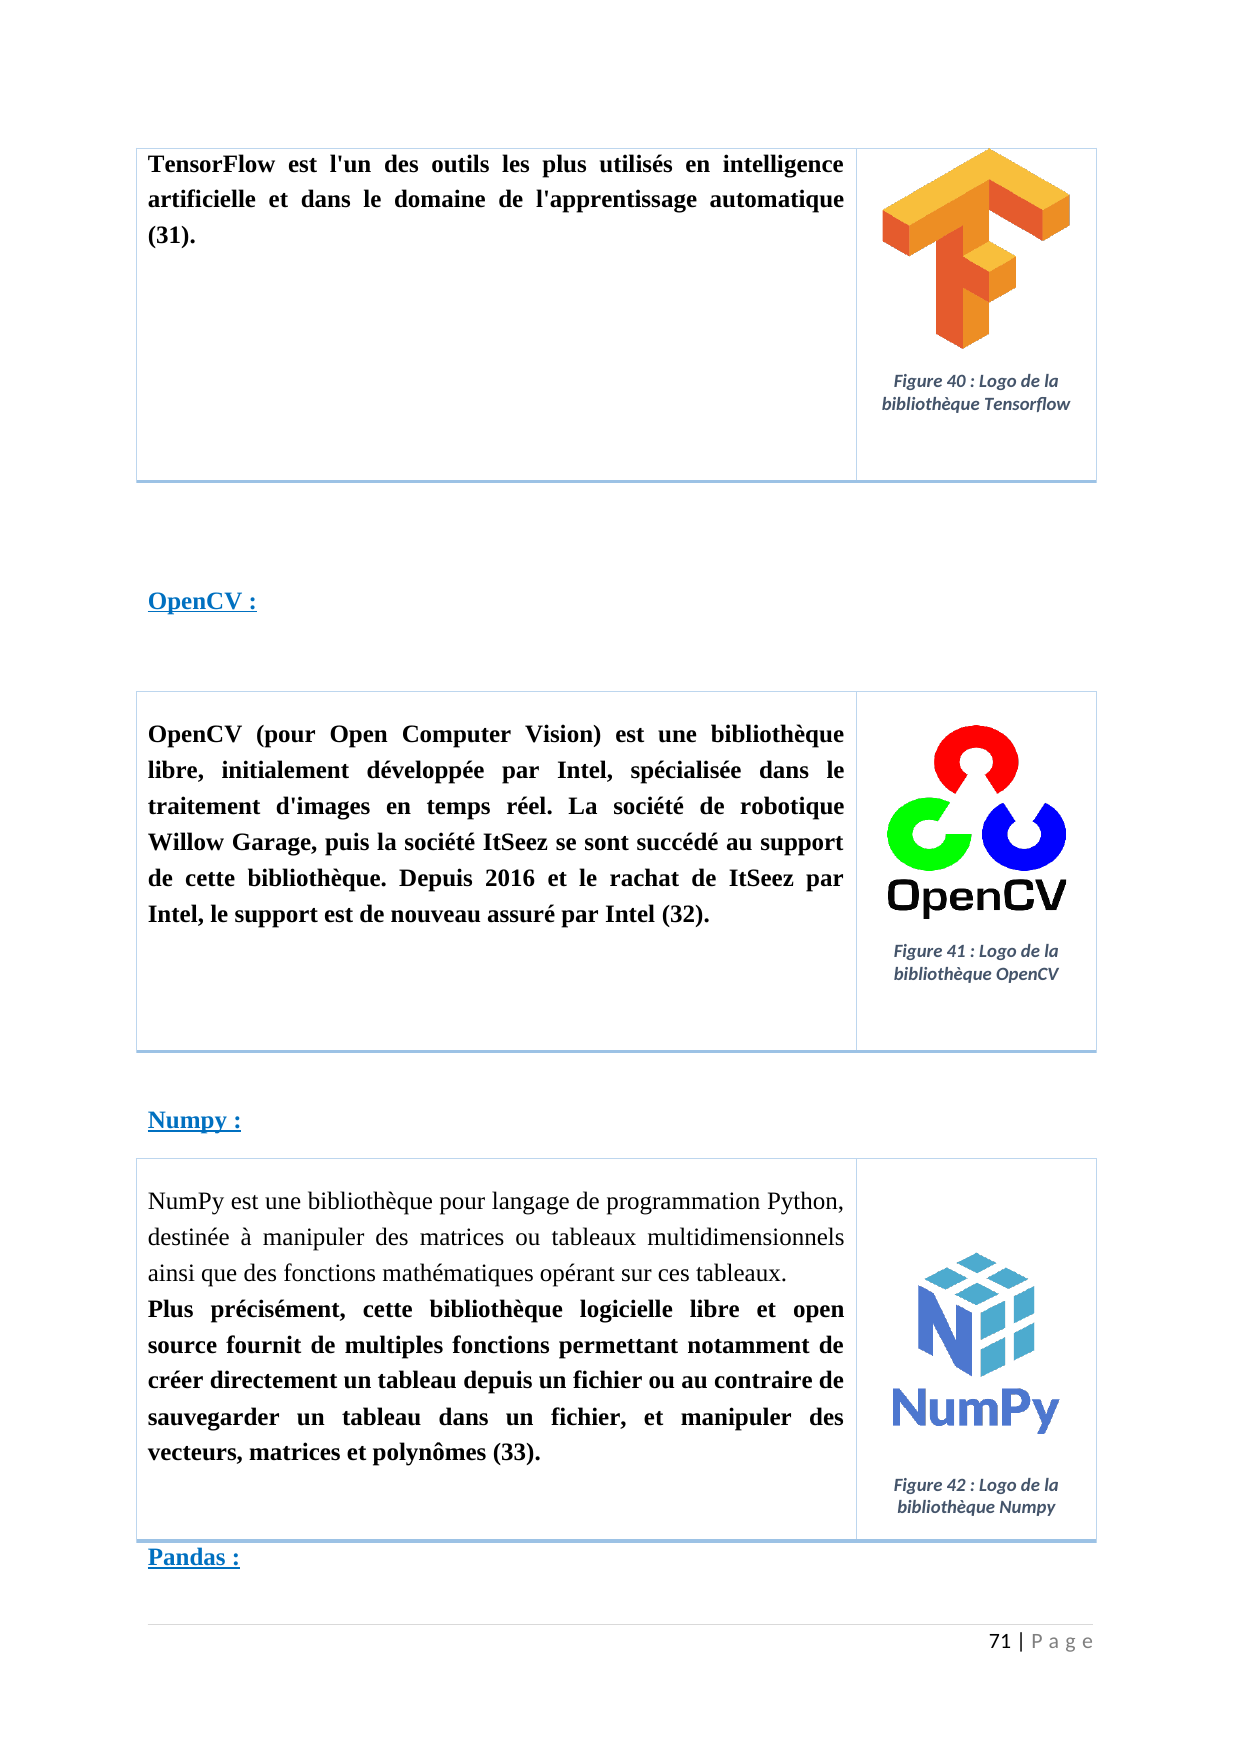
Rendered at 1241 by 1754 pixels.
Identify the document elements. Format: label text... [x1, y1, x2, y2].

picture [868, 1236, 1084, 1452]
text Pandas : [148, 1543, 1093, 1571]
table_header OpenCV (pour Open Computer Vision) est une bibliothèque libre, initialement développée par Intel, spécialisée dans le traitement d'images en temps réel. La société de robotique Willow Garage, puis la société ItSeez se sont succédé au support de cette bibliothèque. Depuis 2016 et le rachat de ItSeez par Intel, le support est de nouveau assuré par Intel . [137, 692, 856, 1050]
picture [886, 725, 1067, 919]
text OpenCV : [148, 586, 1093, 614]
text Numpy : [148, 1105, 1093, 1134]
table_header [857, 149, 1096, 480]
table_header NumPy est une bibliothèque pour langage de programmation Python, destinée à manipuler des matrices ou tableaux multidimensionnels ainsi que des fonctions mathématiques opérant sur ces tableaux. Plus précisément, cette bibliothèque logicielle libre et open source fournit de multiples fonctions permettant notamment de créer directement un tableau depuis un fichier ou au contraire de sauvegarder un tableau dans un fichier, et manipuler des vecteurs, matrices et polynômes . [137, 1159, 856, 1539]
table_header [137, 149, 856, 480]
picture [882, 148, 1070, 349]
